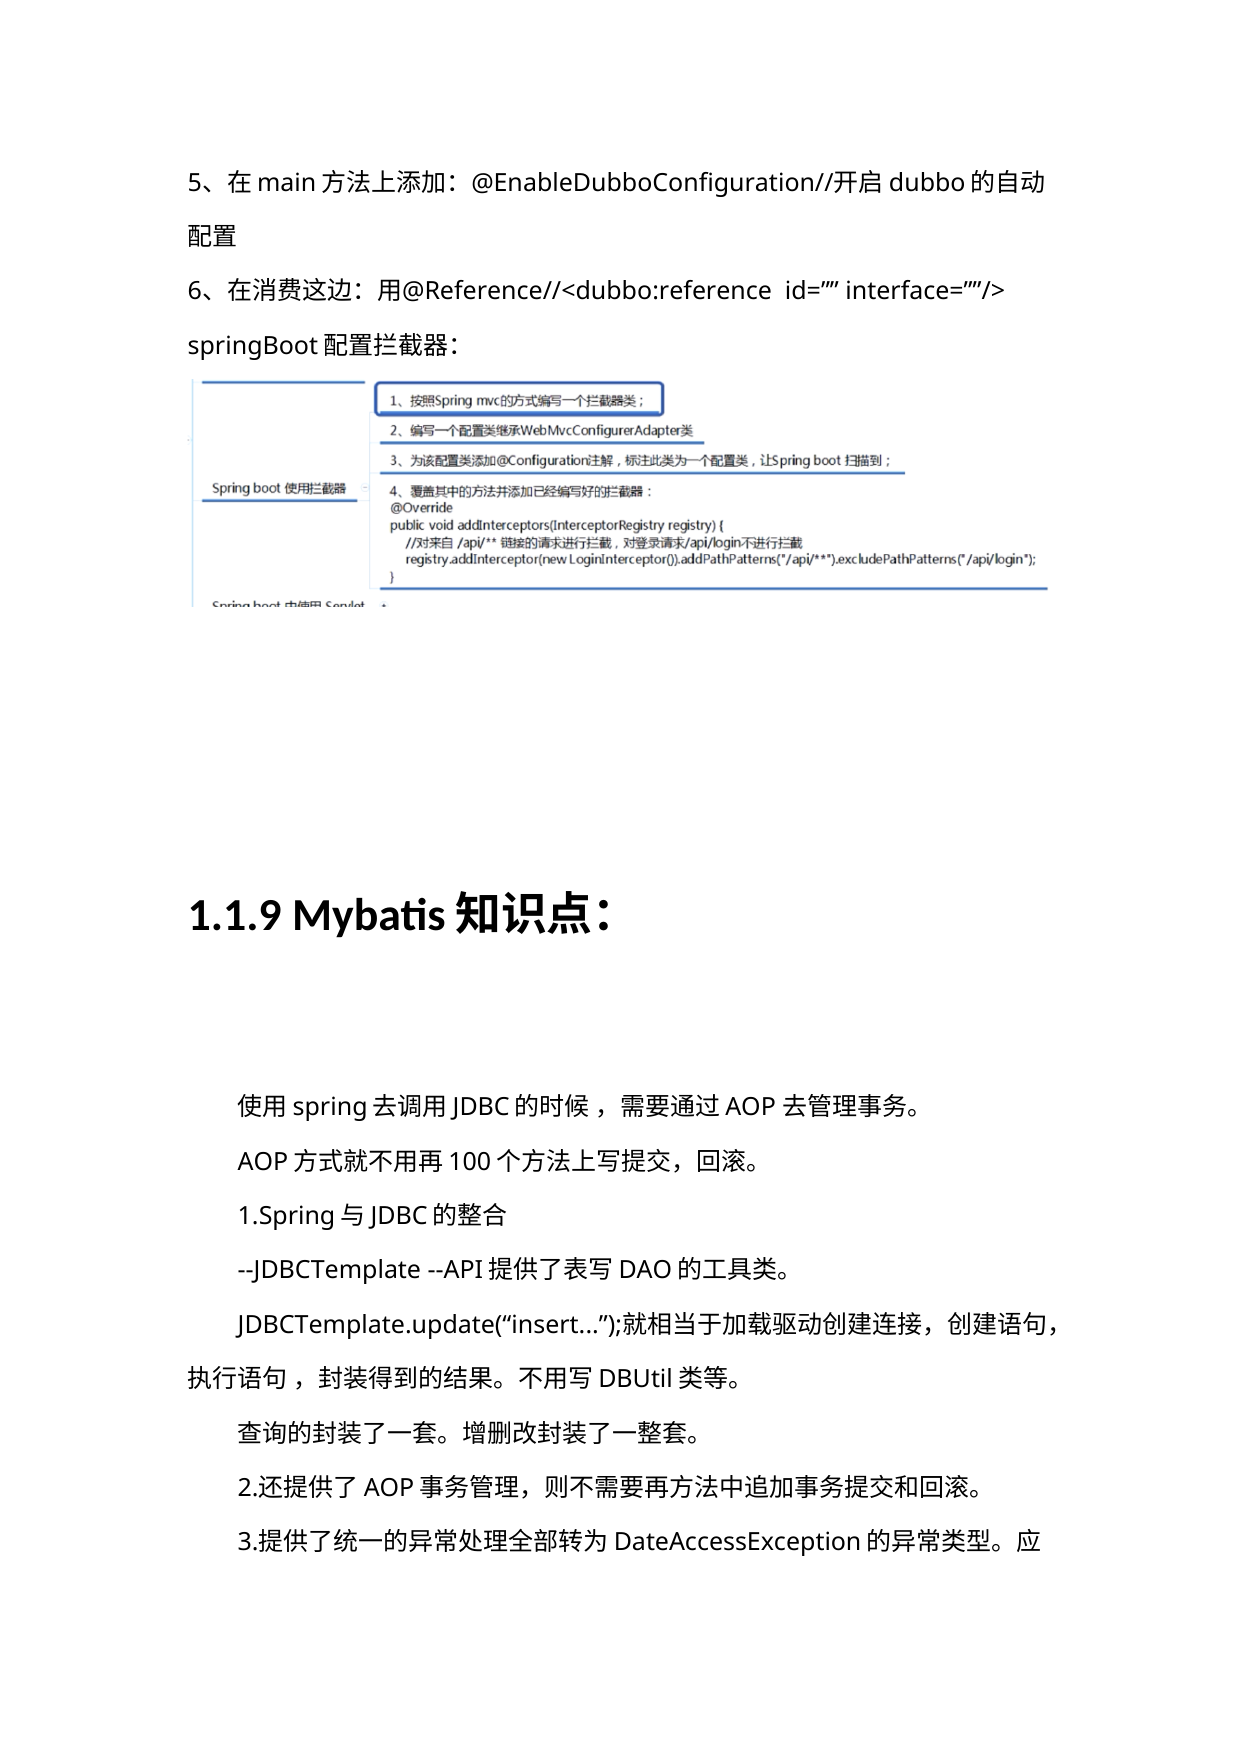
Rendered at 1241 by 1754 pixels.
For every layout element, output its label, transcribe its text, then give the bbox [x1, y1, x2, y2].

text 使用spring去调用JDBC的时候 ，需要通过AOP 去管理事务。 [187, 1087, 1053, 1123]
text 6、在消费这边：用@Reference//<dubbo:reference id=”” interface=””/> [187, 271, 1053, 307]
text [187, 1522, 1053, 1558]
subtitle 1.1.9 Mybatis知识点： [187, 861, 1053, 959]
list 还提供了AOP事务管理，则不需要再方法中追加事务提交和回滚。 [187, 1467, 1053, 1504]
text springBoot配置拦截器： [187, 325, 1053, 361]
text 5、在main方法上添加：@EnableDubboConfiguration//开启dubbo的自动配置 [187, 162, 1053, 253]
text AOP方式就不用再100个方法上写提交，回滚。 [187, 1141, 1053, 1177]
text 查询的封装了一套。增删改封装了一整套。 [187, 1413, 1053, 1449]
text --JDBCTemplate --API提供了表写DAO的工具类。 [187, 1250, 1053, 1286]
list Spring与JDBC的整合 [187, 1196, 1053, 1232]
picture [187, 379, 1053, 607]
text JDBCTemplate.update(“insert...”);就相当于加载驱动创建连接，创建语句，执行语句 ，封装得到的结果。不用写DBUtil类等。 [187, 1304, 1053, 1395]
